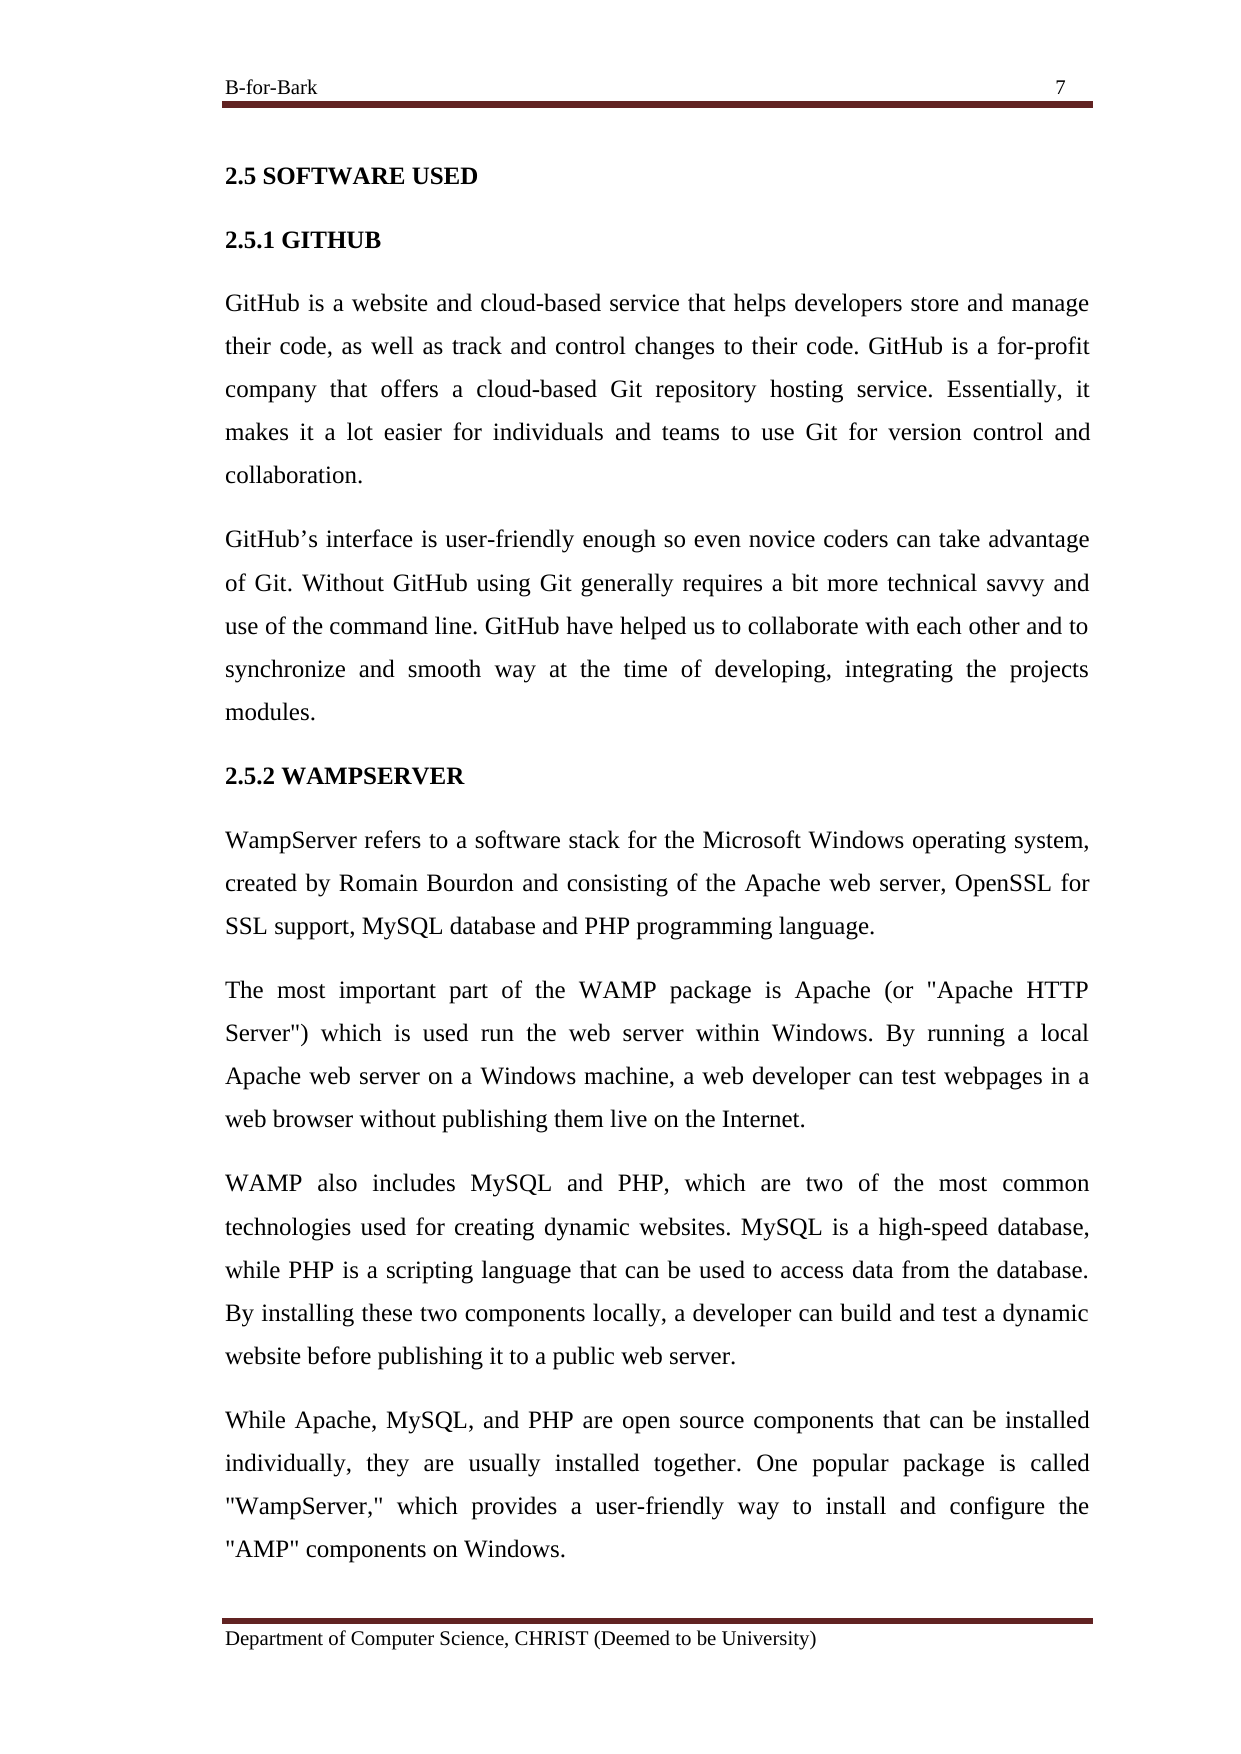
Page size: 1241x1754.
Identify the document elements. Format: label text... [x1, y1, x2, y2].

text GitHub’s interface is user-friendly enough so even novice coders can take advantage of Git. Without GitHub using Git generally requires a bit more technical savvy and use of the command line. GitHub have helped us to collaborate with each other and to synchronize and smooth way at the time of developing, integrating the projects modules. [225, 524, 1090, 726]
list WAMPSERVER [225, 761, 1090, 790]
text GitHub is a website and cloud-based service that helps developers store and manage their code, as well as track and control changes to their code. GitHub is a for-profit company that offers a cloud-based Git repository hosting service. Essentially, it makes it a lot easier for individuals and teams to use Git for version control and collaboration. [225, 288, 1091, 489]
text WampServer refers to a software stack for the Microsoft Windows operating system, created by Romain Bourdon and consisting of the Apache web server, OpenSSL for SSL support, MySQL database and PHP programming language. [225, 825, 1090, 940]
text The most important part of the WAMP package is Apache (or "Apache HTTP Server") which is used run the web server within Windows. By running a local Apache web server on a Windows machine, a web developer can test webpages in a web browser without publishing them live on the Internet. [225, 975, 1090, 1133]
list GITHUB [225, 225, 1126, 253]
list SOFTWARE USED [225, 161, 1126, 189]
text WAMP also includes MySQL and PHP, which are two of the most common technologies used for creating dynamic websites. MySQL is a high-speed database, while PHP is a scripting language that can be used to access data from the database. By installing these two components locally, a developer can build and test a dynamic website before publishing it to a public web server. [225, 1168, 1090, 1370]
text While Apache, MySQL, and PHP are open source components that can be installed individually, they are usually installed together. One popular package is called "WampServer," which provides a user-friendly way to install and configure the "AMP" components on Windows. [225, 1405, 1090, 1563]
